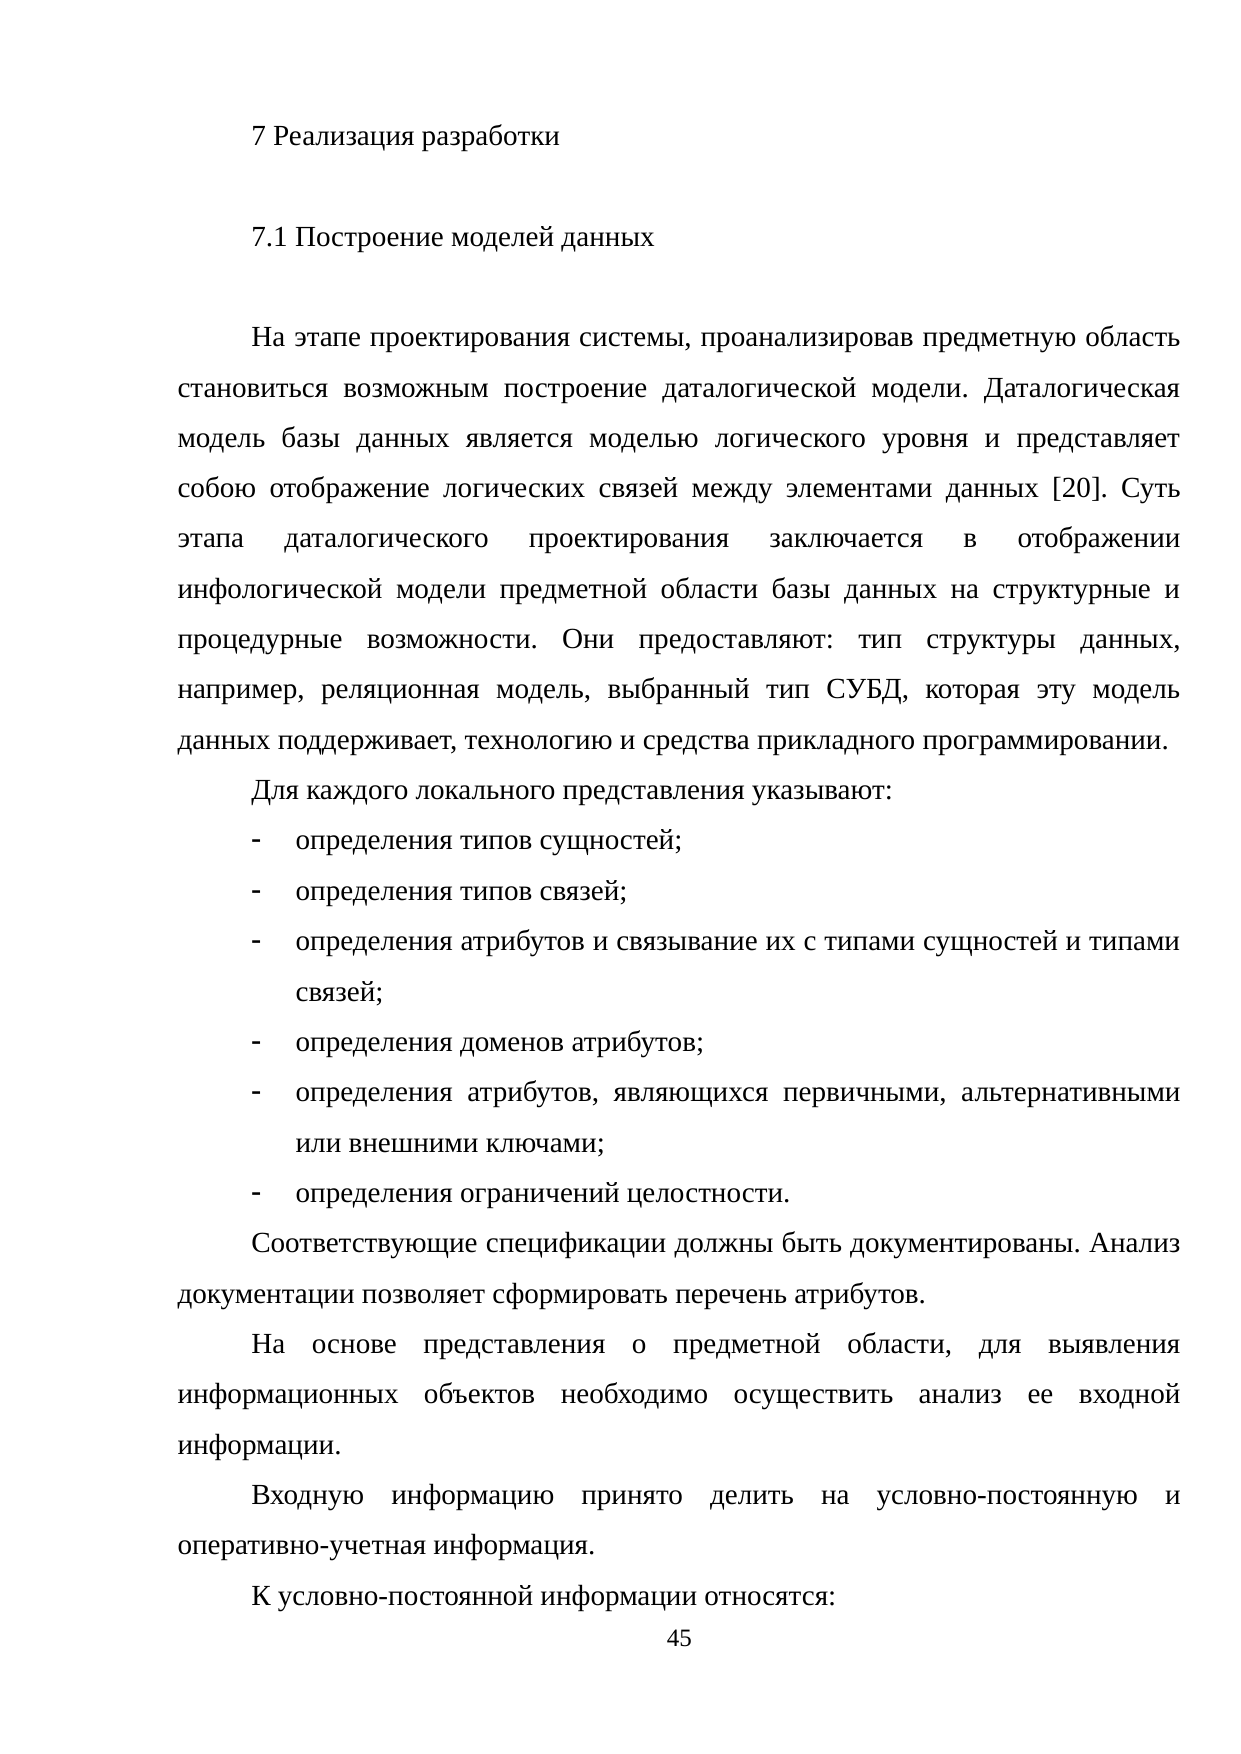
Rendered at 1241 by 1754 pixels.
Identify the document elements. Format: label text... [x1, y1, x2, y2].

text Соответствующие спецификации должны быть документированы. Анализ документации позволяет сформировать перечень атрибутов. [177, 1226, 1181, 1309]
text 7 Реализация разработки [251, 118, 1181, 152]
list определения атрибутов и связывание их с типами сущностей и типами связей; [251, 923, 1181, 1007]
text На этапе проектирования системы, проанализировав предметную область становиться возможным построение даталогической модели. Даталогическая модель базы данных является моделью логического уровня и представляет собою отображение логических связей между элементами данных [20]. Суть этапа даталогического проектирования заключается в отображении инфологической модели предметной области базы данных на структурные и процедурные возможности. Они предоставляют: тип структуры данных, например, реляционная модель, выбранный тип СУБД, которая эту модель данных поддерживает, технологию и средства прикладного программировании. [177, 319, 1181, 755]
text Для каждого локального представления указывают: [177, 772, 1181, 806]
list определения атрибутов, являющихся первичными, альтернативными или внешними ключами; [251, 1074, 1181, 1158]
list определения типов связей; [251, 873, 1181, 907]
list 7.1 Построение моделей данных [251, 219, 1181, 252]
list определения ограничений целостности. [251, 1175, 1181, 1209]
text Входную информацию принято делить на условно-постоянную и оперативно-учетная информация. [177, 1477, 1181, 1561]
list определения доменов атрибутов; [251, 1024, 1181, 1058]
text На основе представления о предметной области, для выявления информационных объектов необходимо осуществить анализ ее входной информации. [177, 1326, 1181, 1460]
text К условно-постоянной информации относятся: [177, 1578, 1181, 1611]
list определения типов сущностей; [251, 822, 1181, 856]
